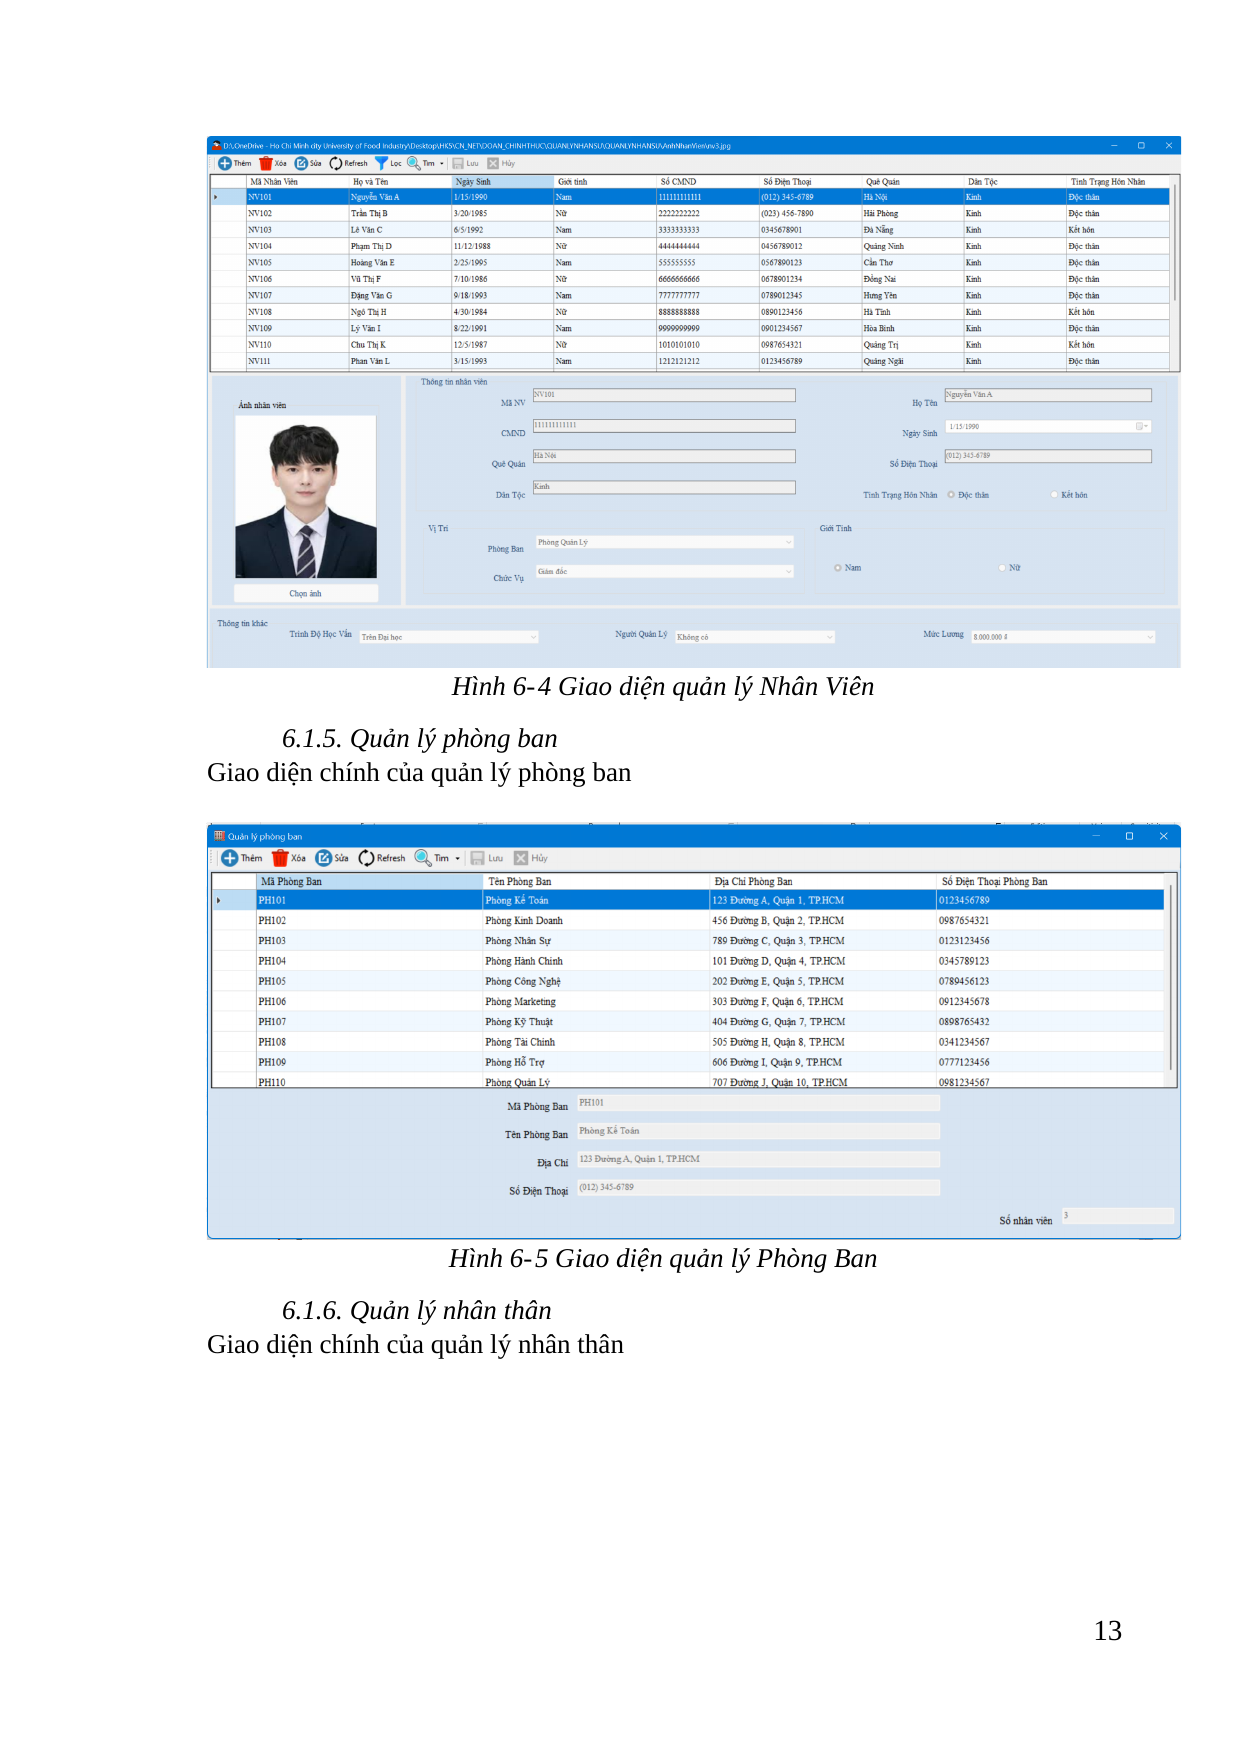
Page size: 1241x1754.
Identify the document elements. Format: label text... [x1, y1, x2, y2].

text Giao diện chính của quản lý nhân thân [207, 1328, 1122, 1359]
subtitle Quản lý phòng ban [282, 722, 1122, 753]
text Hình 6-4 Giao diện quản lý Nhân Viên [207, 670, 1122, 701]
text Giao diện chính của quản lý phòng ban [207, 756, 1122, 787]
picture [206, 822, 1182, 1240]
text Hình 6-5 Giao diện quản lý Phòng Ban [207, 1242, 1122, 1273]
picture [206, 136, 1182, 668]
subtitle Quản lý nhân thân [282, 1294, 1122, 1325]
